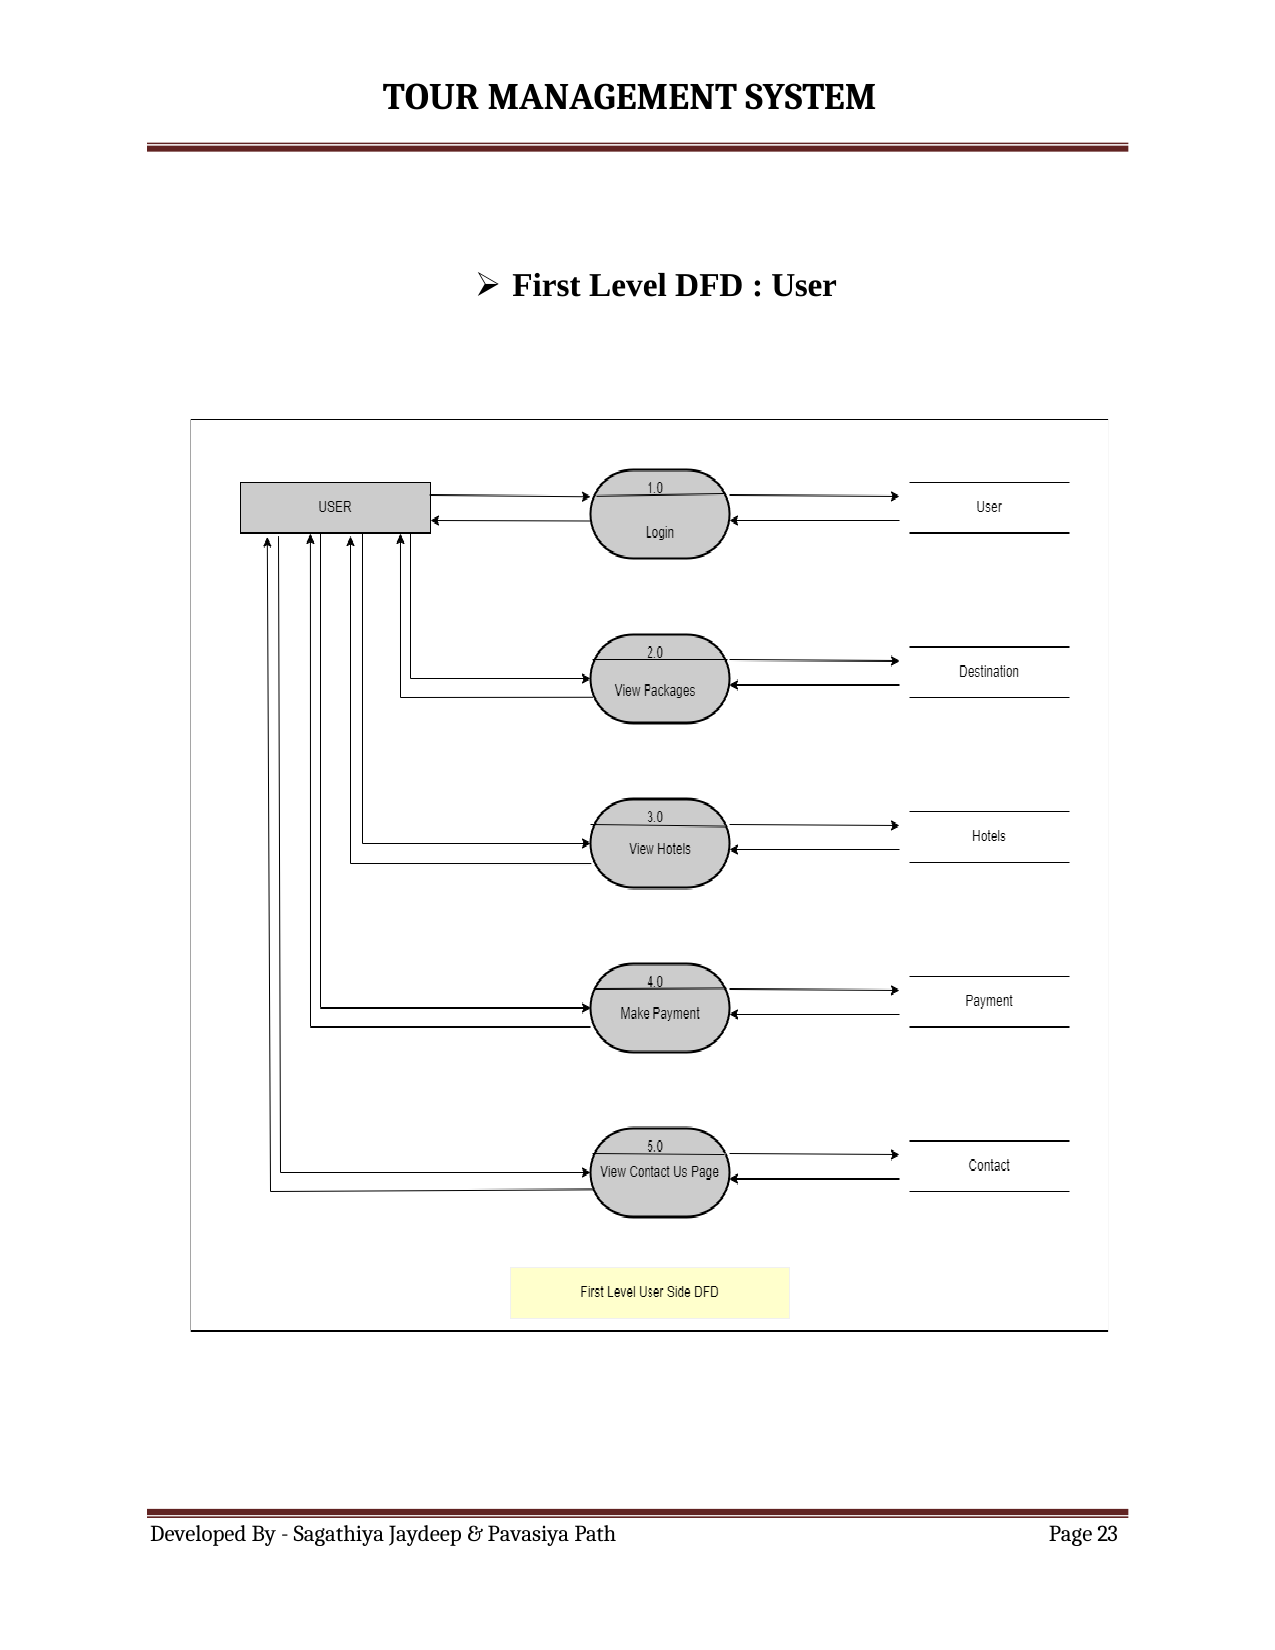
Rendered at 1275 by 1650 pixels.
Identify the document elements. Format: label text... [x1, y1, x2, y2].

list First Level DFD : User [475, 265, 1204, 304]
picture [190, 419, 1109, 1332]
